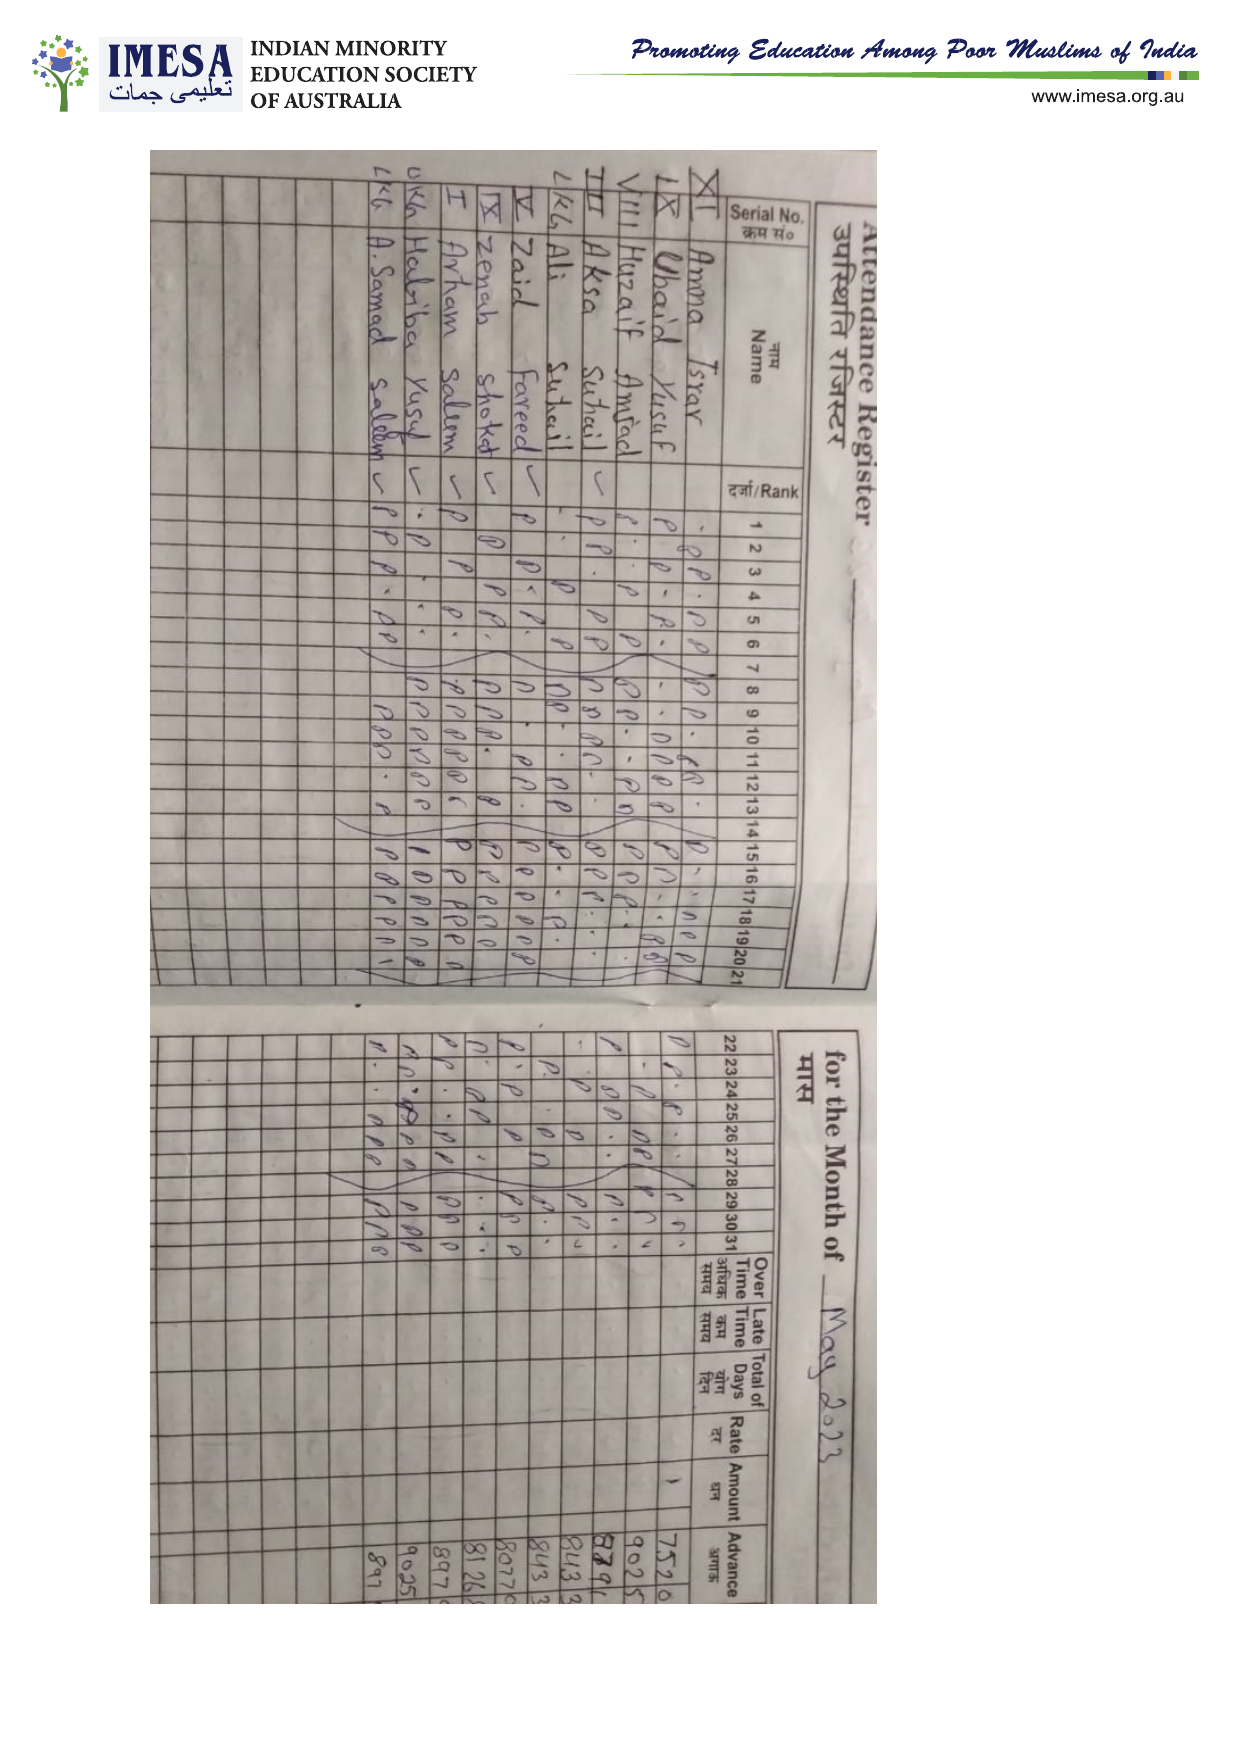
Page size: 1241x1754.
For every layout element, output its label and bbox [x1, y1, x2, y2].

picture [150, 150, 877, 1604]
